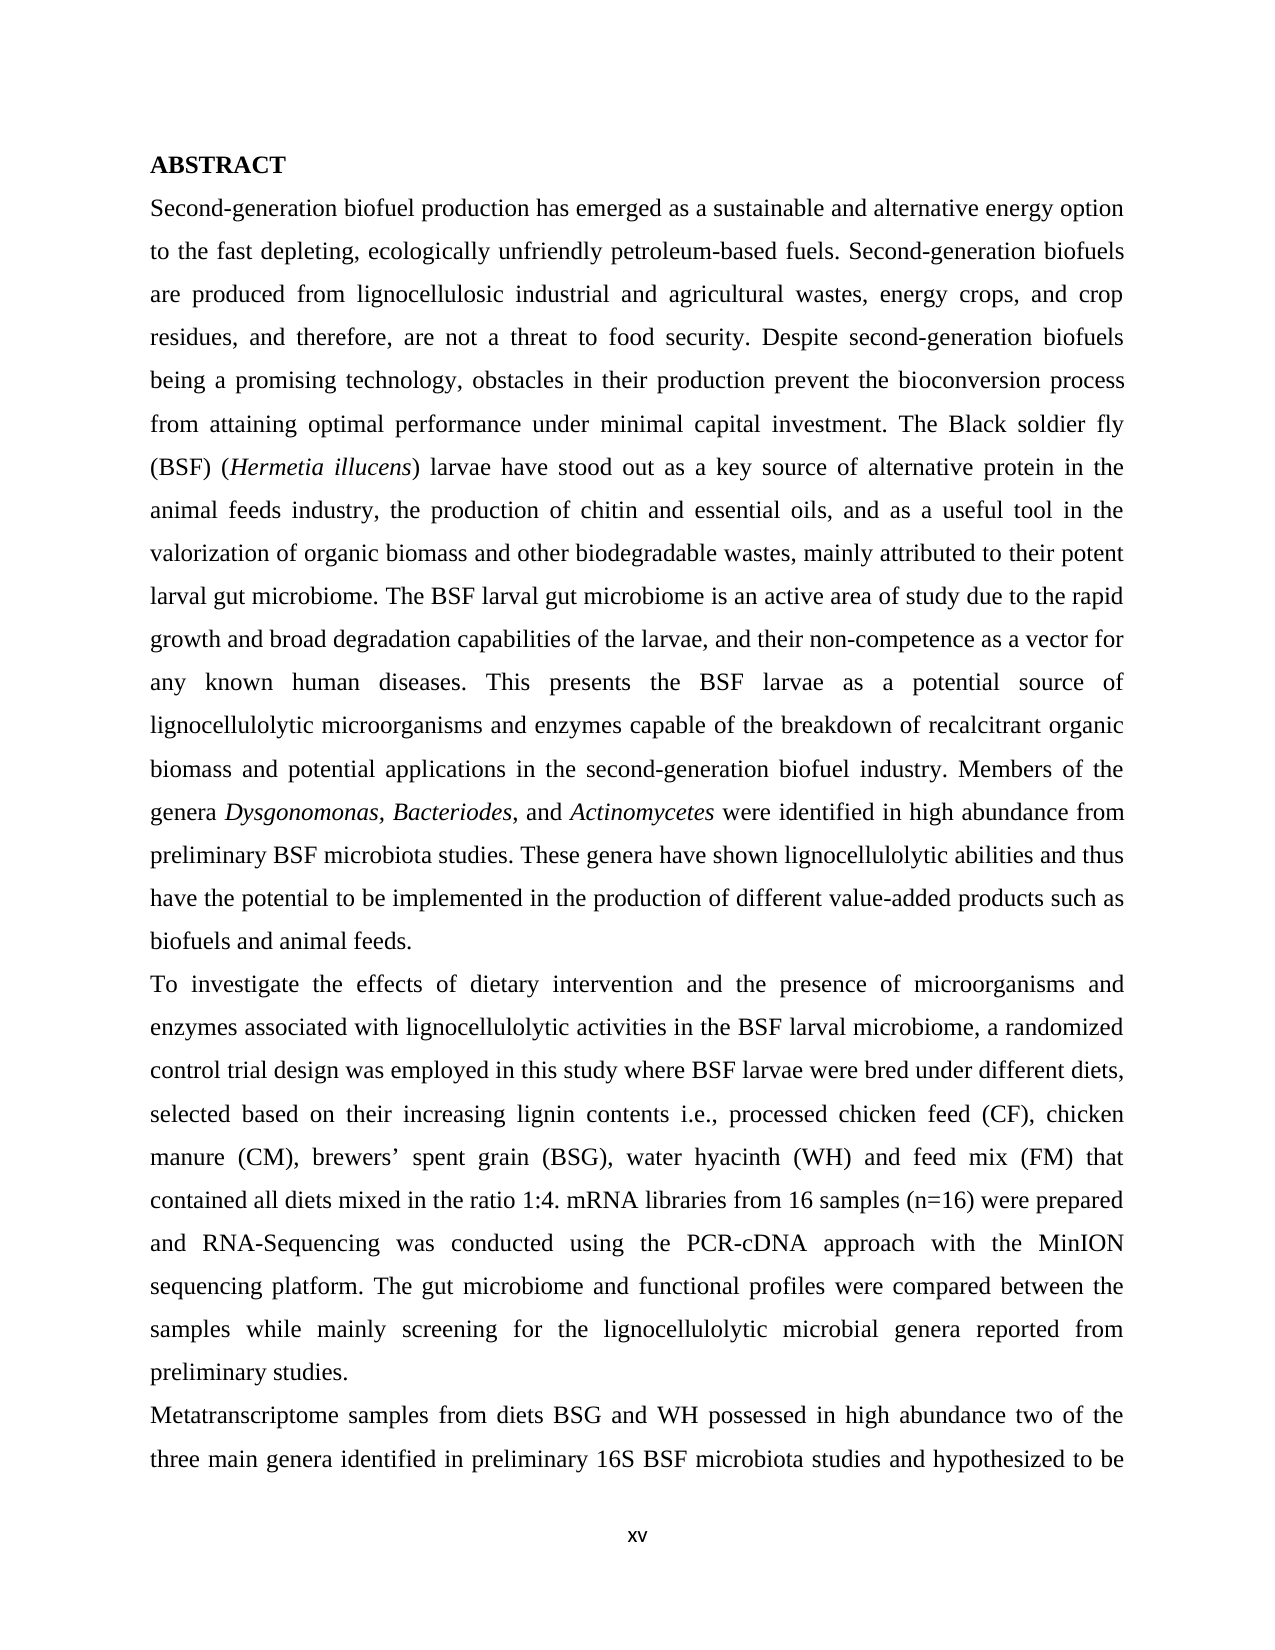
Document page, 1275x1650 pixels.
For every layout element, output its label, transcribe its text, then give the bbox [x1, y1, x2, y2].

subtitle ABSTRACT [150, 150, 1125, 179]
text Second-generation biofuel production has emerged as a sustainable and alternative energy option to the fast depleting, ecologically unfriendly petroleum-based fuels. Second-generation biofuels are produced from lignocellulosic industrial and agricultural wastes, energy crops, and crop residues, and therefore, are not a threat to food security. Despite second-generation biofuels being a promising technology, obstacles in their production prevent the bioconversion process from attaining optimal performance under minimal capital investment. The Black soldier fly (BSF) (Hermetia illucens) larvae have stood out as a key source of alternative protein in the animal feeds industry, the production of chitin and essential oils, and as a useful tool in the valorization of organic biomass and other biodegradable wastes, mainly attributed to their potent larval gut microbiome. The BSF larval gut microbiome is an active area of study due to the rapid growth and broad degradation capabilities of the larvae, and their non-competence as a vector for any known human diseases. This presents the BSF larvae as a potential source of lignocellulolytic microorganisms and enzymes capable of the breakdown of recalcitrant organic biomass and potential applications in the second-generation biofuel industry. Members of the genera Dysgonomonas, Bacteriodes, and Actinomycetes were identified in high abundance from preliminary BSF microbiota studies. These genera have shown lignocellulolytic abilities and thus have the potential to be implemented in the production of different value-added products such as biofuels and animal feeds. [150, 193, 1125, 955]
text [150, 1401, 1125, 1472]
text To investigate the effects of dietary intervention and the presence of microorganisms and enzymes associated with lignocellulolytic activities in the BSF larval microbiome, a randomized control trial design was employed in this study where BSF larvae were bred under different diets, selected based on their increasing lignin contents i.e., processed chicken feed (CF), chicken manure (CM), brewers’ spent grain (BSG), water hyacinth (WH) and feed mix (FM) that contained all diets mixed in the ratio 1:4. mRNA libraries from 16 samples (n=16) were prepared and RNA-Sequencing was conducted using the PCR-cDNA approach with the MinION sequencing platform. The gut microbiome and functional profiles were compared between the samples while mainly screening for the lignocellulolytic microbial genera reported from preliminary studies. [150, 969, 1125, 1386]
